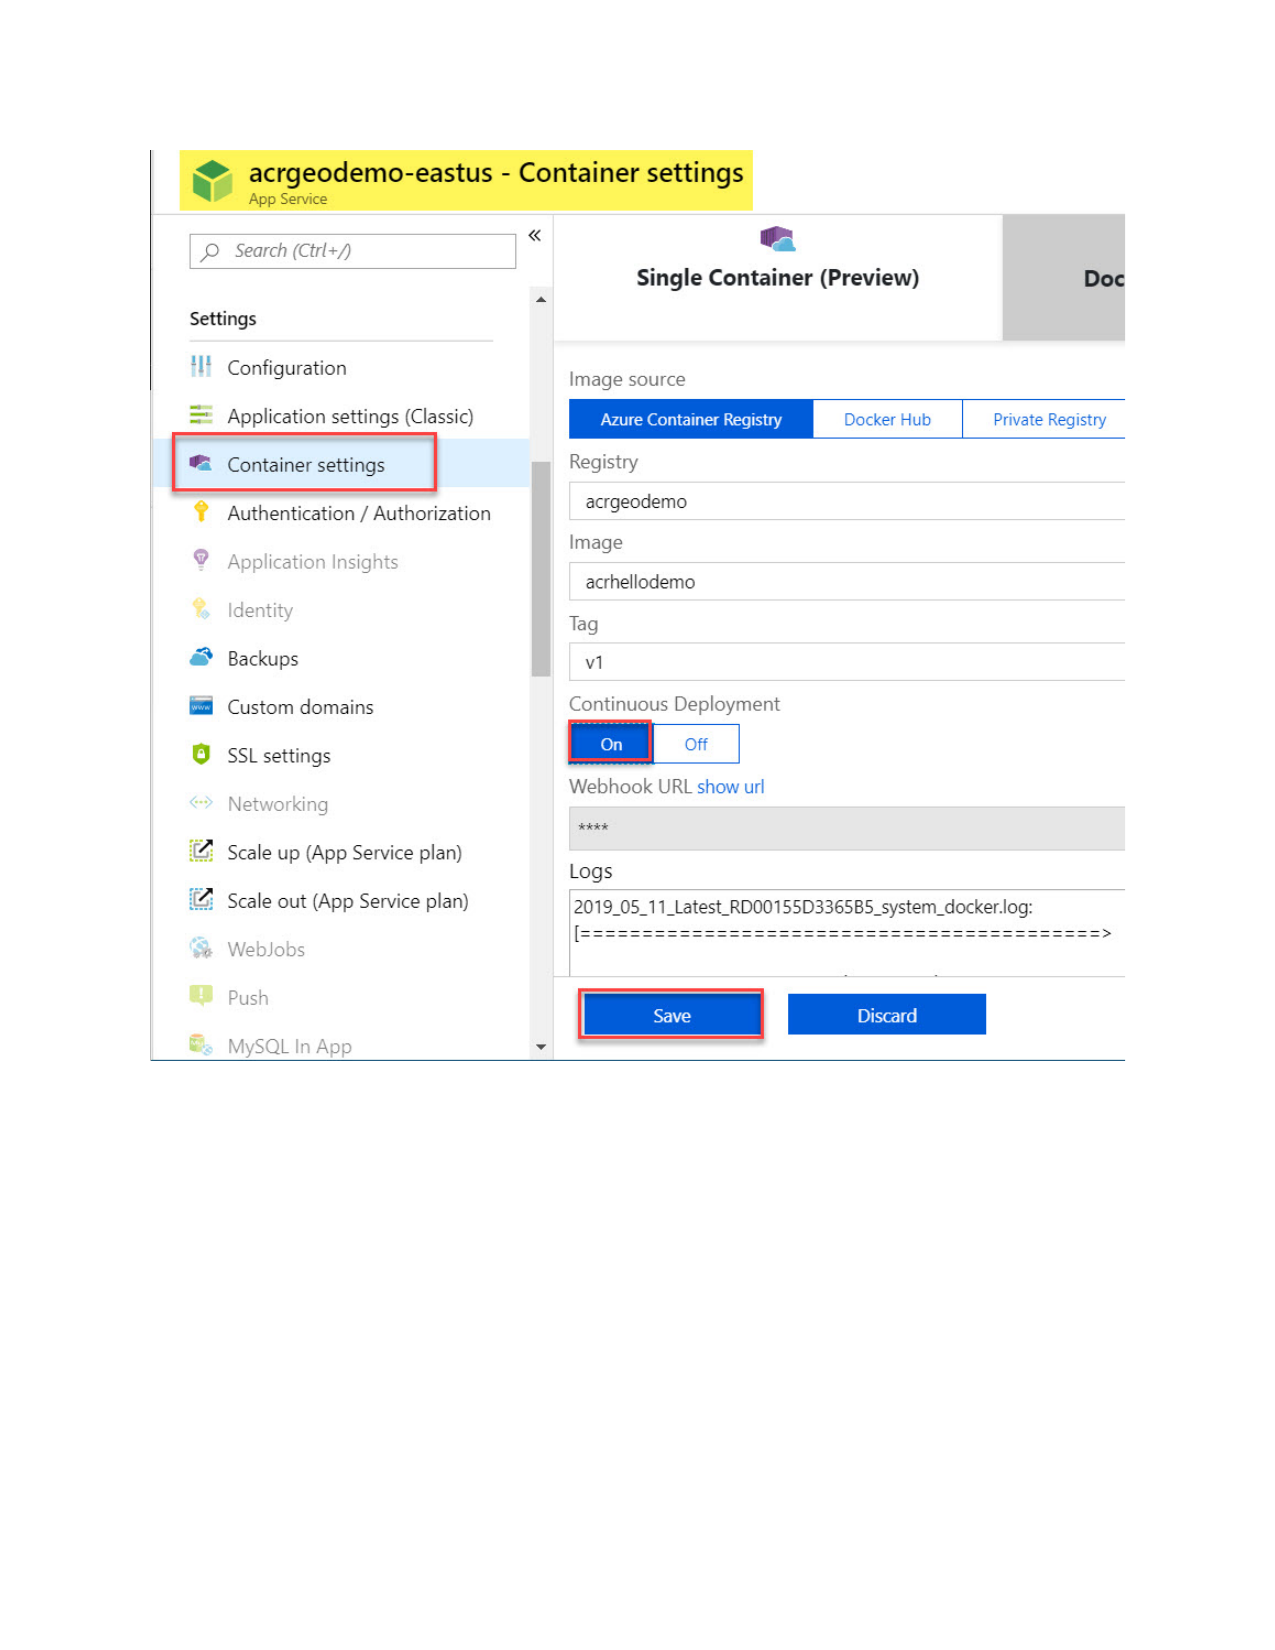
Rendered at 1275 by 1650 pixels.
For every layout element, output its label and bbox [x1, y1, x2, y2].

picture [150, 150, 1125, 1061]
